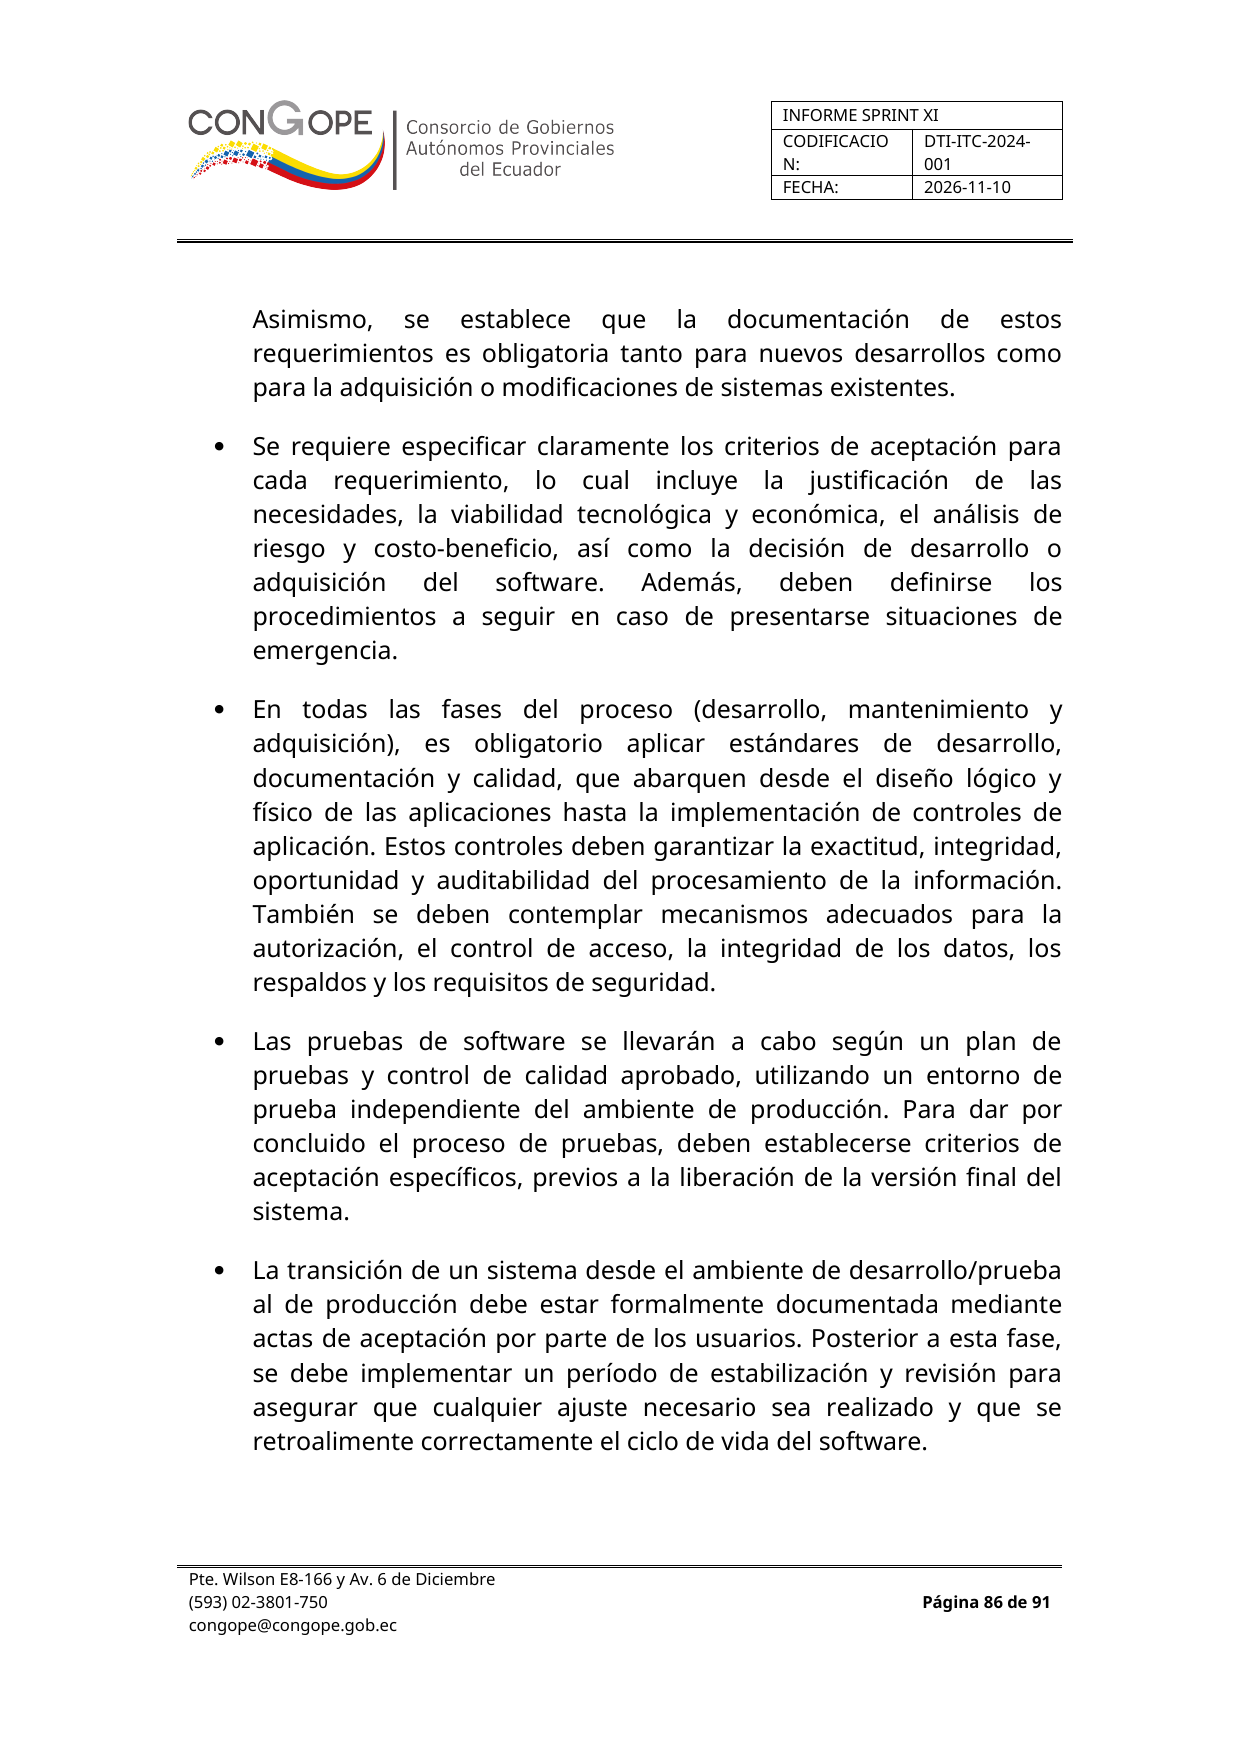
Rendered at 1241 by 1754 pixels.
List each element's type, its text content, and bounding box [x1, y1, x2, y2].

picture [188, 100, 614, 190]
list Se requiere especificar claramente los criterios de aceptación para cada requerimiento, lo cual incluye la justificación de las necesidades, la viabilidad tecnológica y económica, el análisis de riesgo y costo-beneficio, así como la decisión de desarrollo o adquisición del software. Además, deben definirse los procedimientos a seguir en caso de presentarse situaciones de emergencia. [215, 429, 1063, 667]
list En todas las fases del proceso (desarrollo, mantenimiento y adquisición), es obligatorio aplicar estándares de desarrollo, documentación y calidad, que abarquen desde el diseño lógico y físico de las aplicaciones hasta la implementación de controles de aplicación. Estos controles deben garantizar la exactitud, integridad, oportunidad y auditabilidad del procesamiento de la información. También se deben contemplar mecanismos adecuados para la autorización, el control de acceso, la integridad de los datos, los respaldos y los requisitos de seguridad. [215, 692, 1063, 999]
list Las pruebas de software se llevarán a cabo según un plan de pruebas y control de calidad aprobado, utilizando un entorno de prueba independiente del ambiente de producción. Para dar por concluido el proceso de pruebas, deben establecerse criterios de aceptación específicos, previos a la liberación de la versión final del sistema. [215, 1024, 1063, 1228]
list La transición de un sistema desde el ambiente de desarrollo/prueba al de producción debe estar formalmente documentada mediante actas de aceptación por parte de los usuarios. Posterior a esta fase, se debe implementar un período de estabilización y revisión para asegurar que cualquier ajuste necesario sea realizado y que se retroalimente correctamente el ciclo de vida del software. [215, 1253, 1063, 1457]
